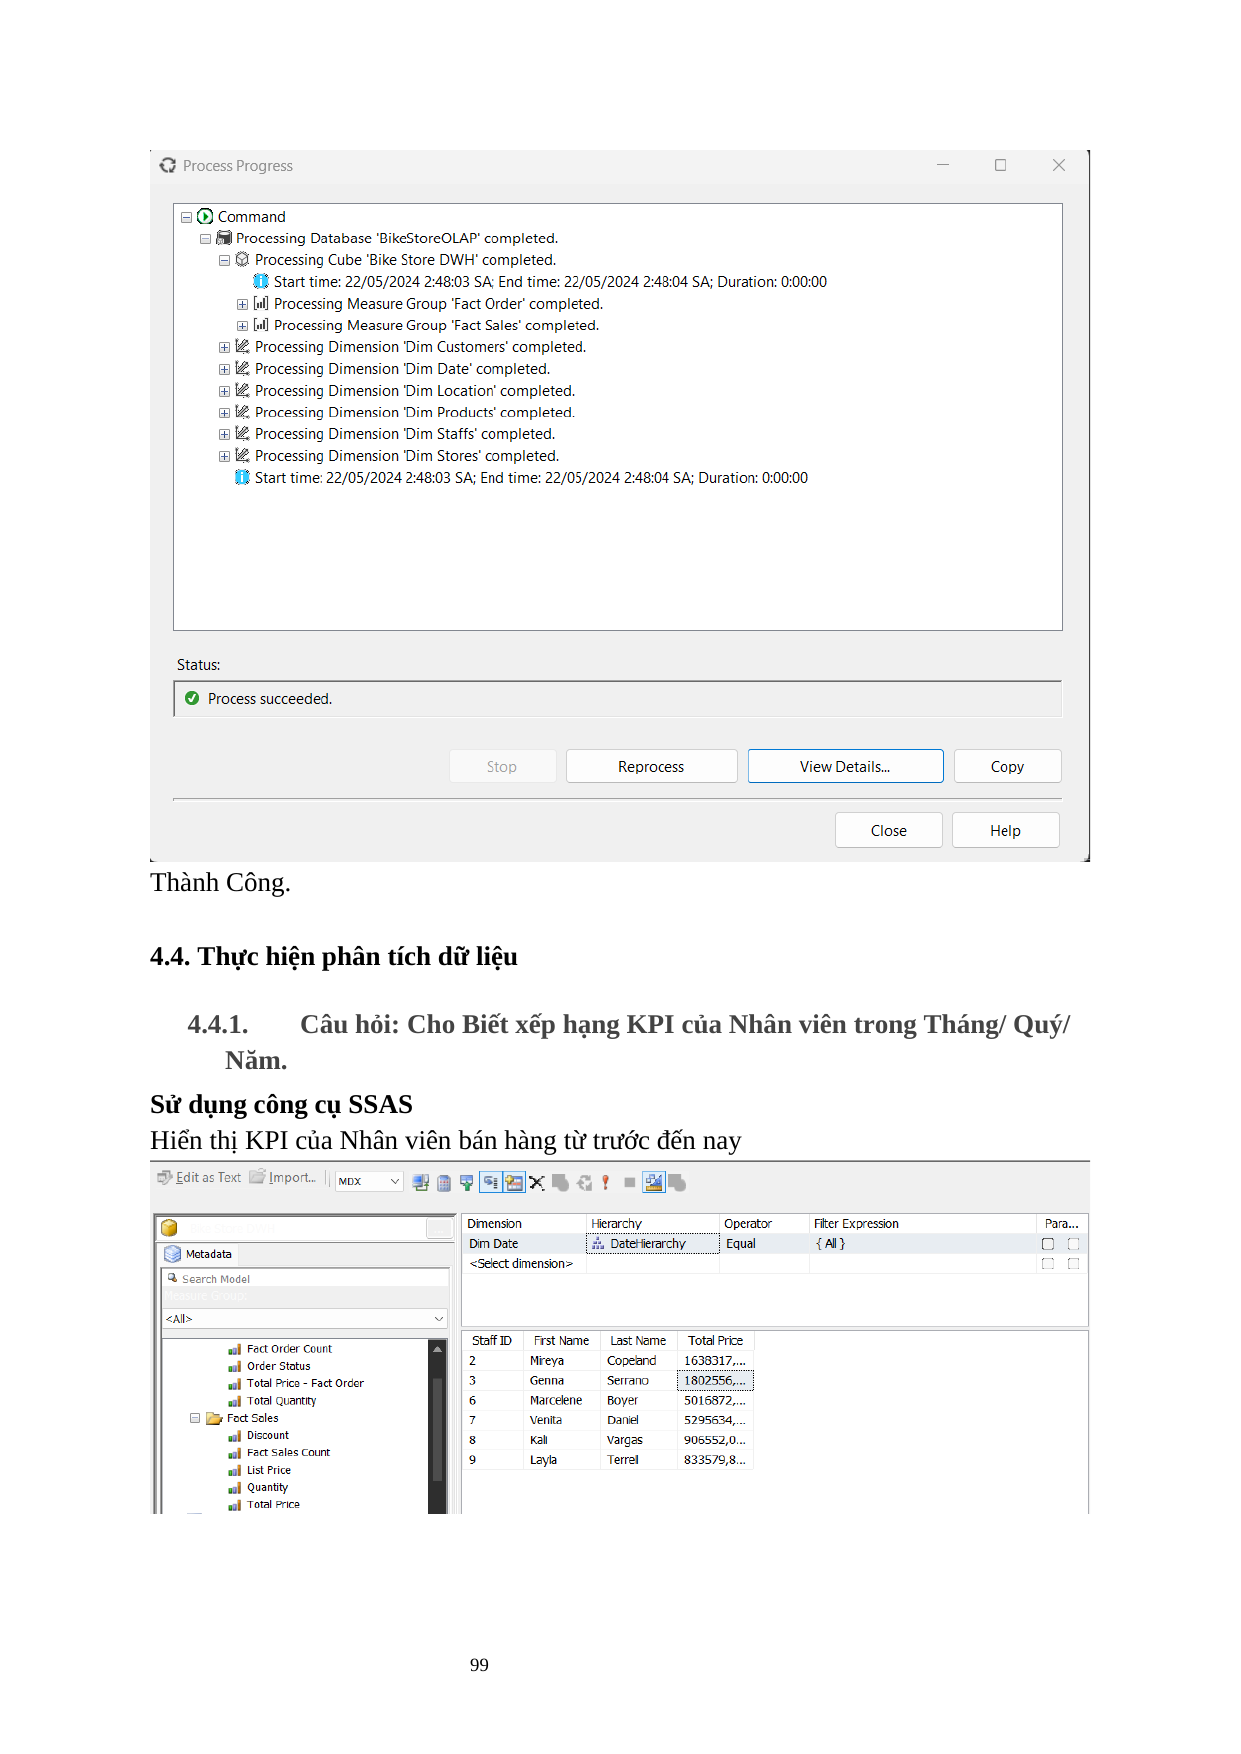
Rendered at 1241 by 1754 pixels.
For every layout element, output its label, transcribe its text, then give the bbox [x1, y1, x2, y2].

text Thành Công. [150, 866, 1090, 897]
subtitle Câu hỏi: Cho Biết xếp hạng KPI của Nhân viên trong Tháng/ Quý/ Năm. [187, 1009, 1090, 1076]
picture [150, 150, 1091, 862]
subtitle 4.4. Thực hiện phân tích dữ liệu [150, 939, 1090, 971]
picture [150, 1160, 1091, 1514]
text Hiển thị KPI của Nhân viên bán hàng từ trước đến nay [150, 1124, 1090, 1155]
text Sử dụng công cụ SSAS [150, 1088, 1090, 1119]
